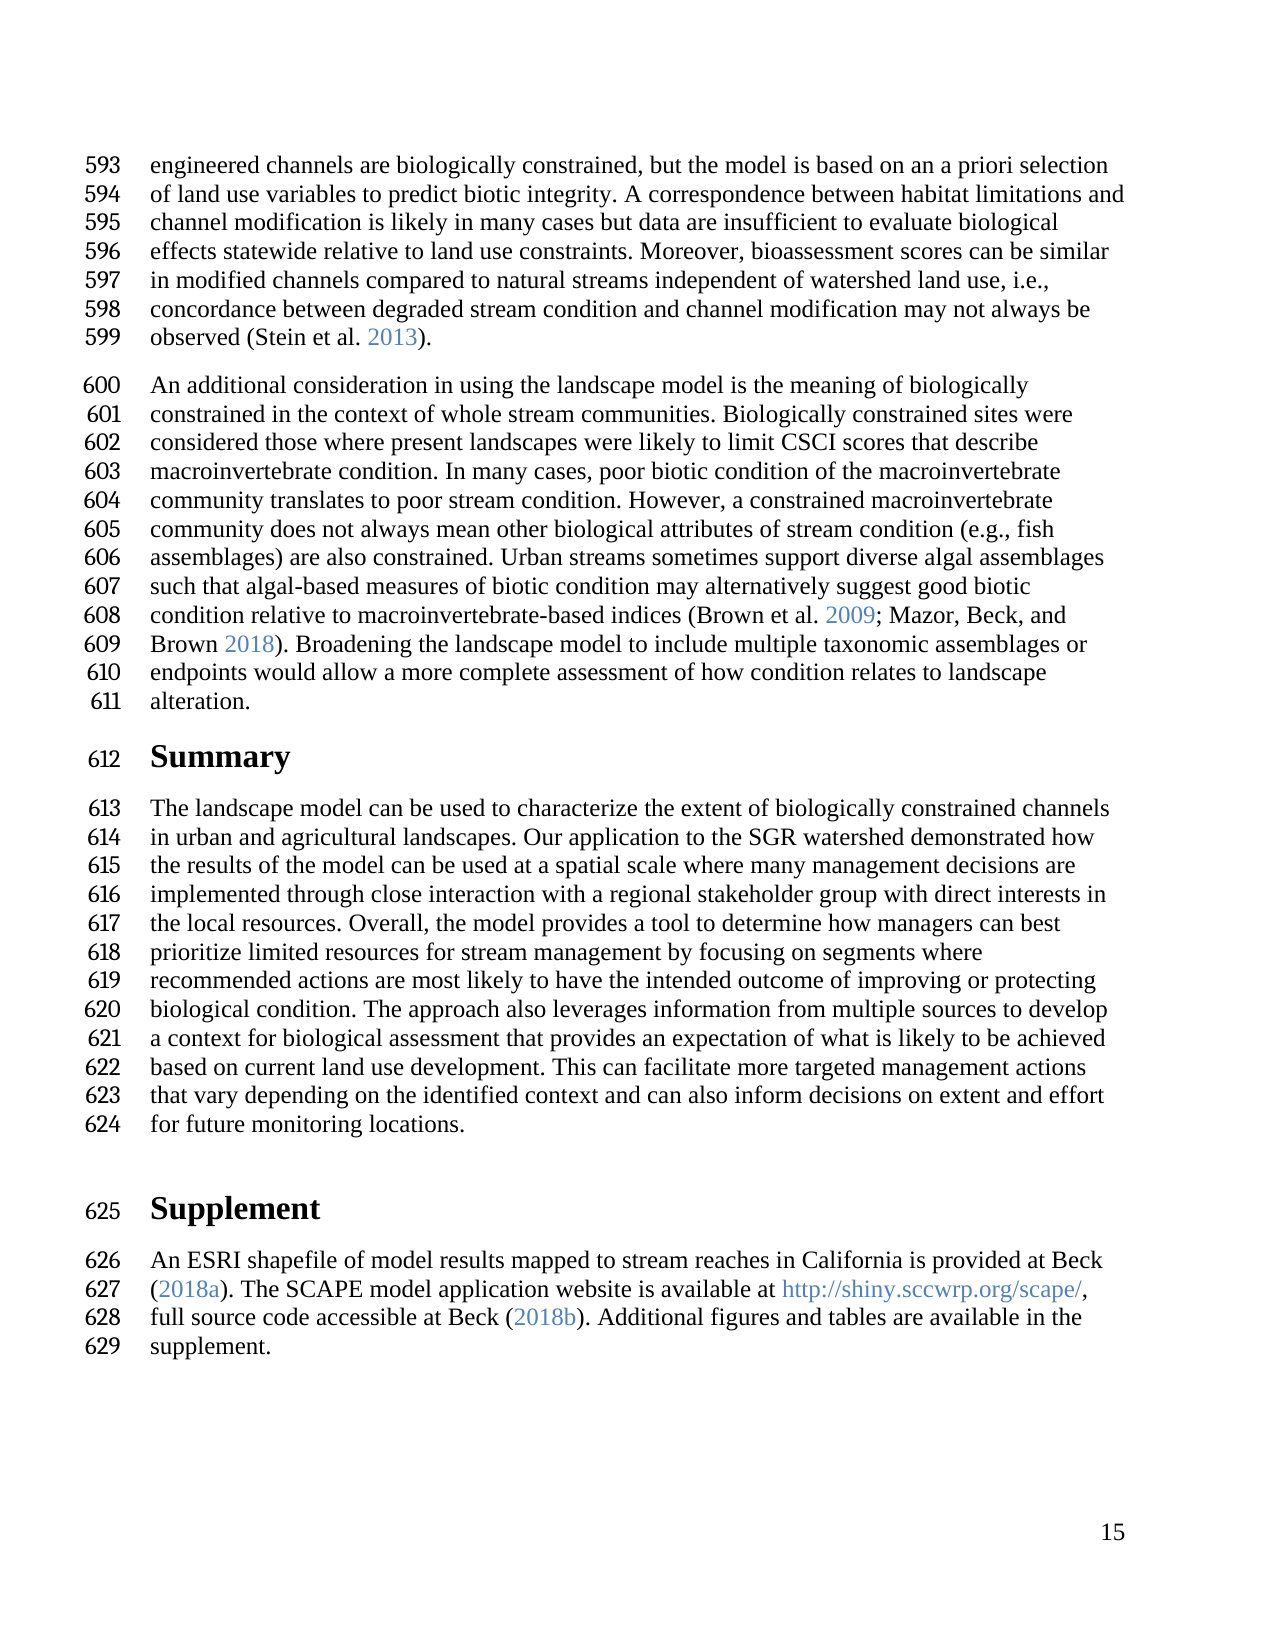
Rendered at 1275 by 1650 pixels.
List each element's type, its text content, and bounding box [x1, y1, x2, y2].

subtitle Summary [150, 736, 1125, 774]
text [150, 150, 1125, 351]
subtitle Supplement [150, 1188, 1125, 1226]
text An additional consideration in using the landscape model is the meaning of biologically constrained in the context of whole stream communities. Biologically constrained sites were considered those where present landscapes were likely to limit CSCI scores that describe macroinvertebrate condition. In many cases, poor biotic condition of the macroinvertebrate community translates to poor stream condition. However, a constrained macroinvertebrate community does not always mean other biological attributes of stream condition (e.g., fish assemblages) are also constrained. Urban streams sometimes support diverse algal assemblages such that algal-based measures of biotic condition may alternatively suggest good biotic condition relative to macroinvertebrate-based indices (Brown et al. 2009; Mazor, Beck, and Brown 2018). Broadening the landscape model to include multiple taxonomic assemblages or endpoints would allow a more complete assessment of how condition relates to landscape alteration. [150, 370, 1125, 715]
text The landscape model can be used to characterize the extent of biologically constrained channels in urban and agricultural landscapes. Our application to the SGR watershed demonstrated how the results of the model can be used at a spatial scale where many management decisions are implemented through close interaction with a regional stakeholder group with direct interests in the local resources. Overall, the model provides a tool to determine how managers can best prioritize limited resources for stream management by focusing on segments where recommended actions are most likely to have the intended outcome of improving or protecting biological condition. The approach also leverages information from multiple sources to develop a context for biological assessment that provides an expectation of what is likely to be achieved based on current land use development. This can facilitate more targeted management actions that vary depending on the identified context and can also inform decisions on extent and effort for future monitoring locations. [150, 793, 1125, 1138]
text An ESRI shapefile of model results mapped to stream reaches in California is provided at Beck (2018a). The SCAPE model application website is available at http://shiny.sccwrp.org/scape/, full source code accessible at Beck (2018b). Additional figures and tables are available in the supplement. [150, 1245, 1125, 1360]
